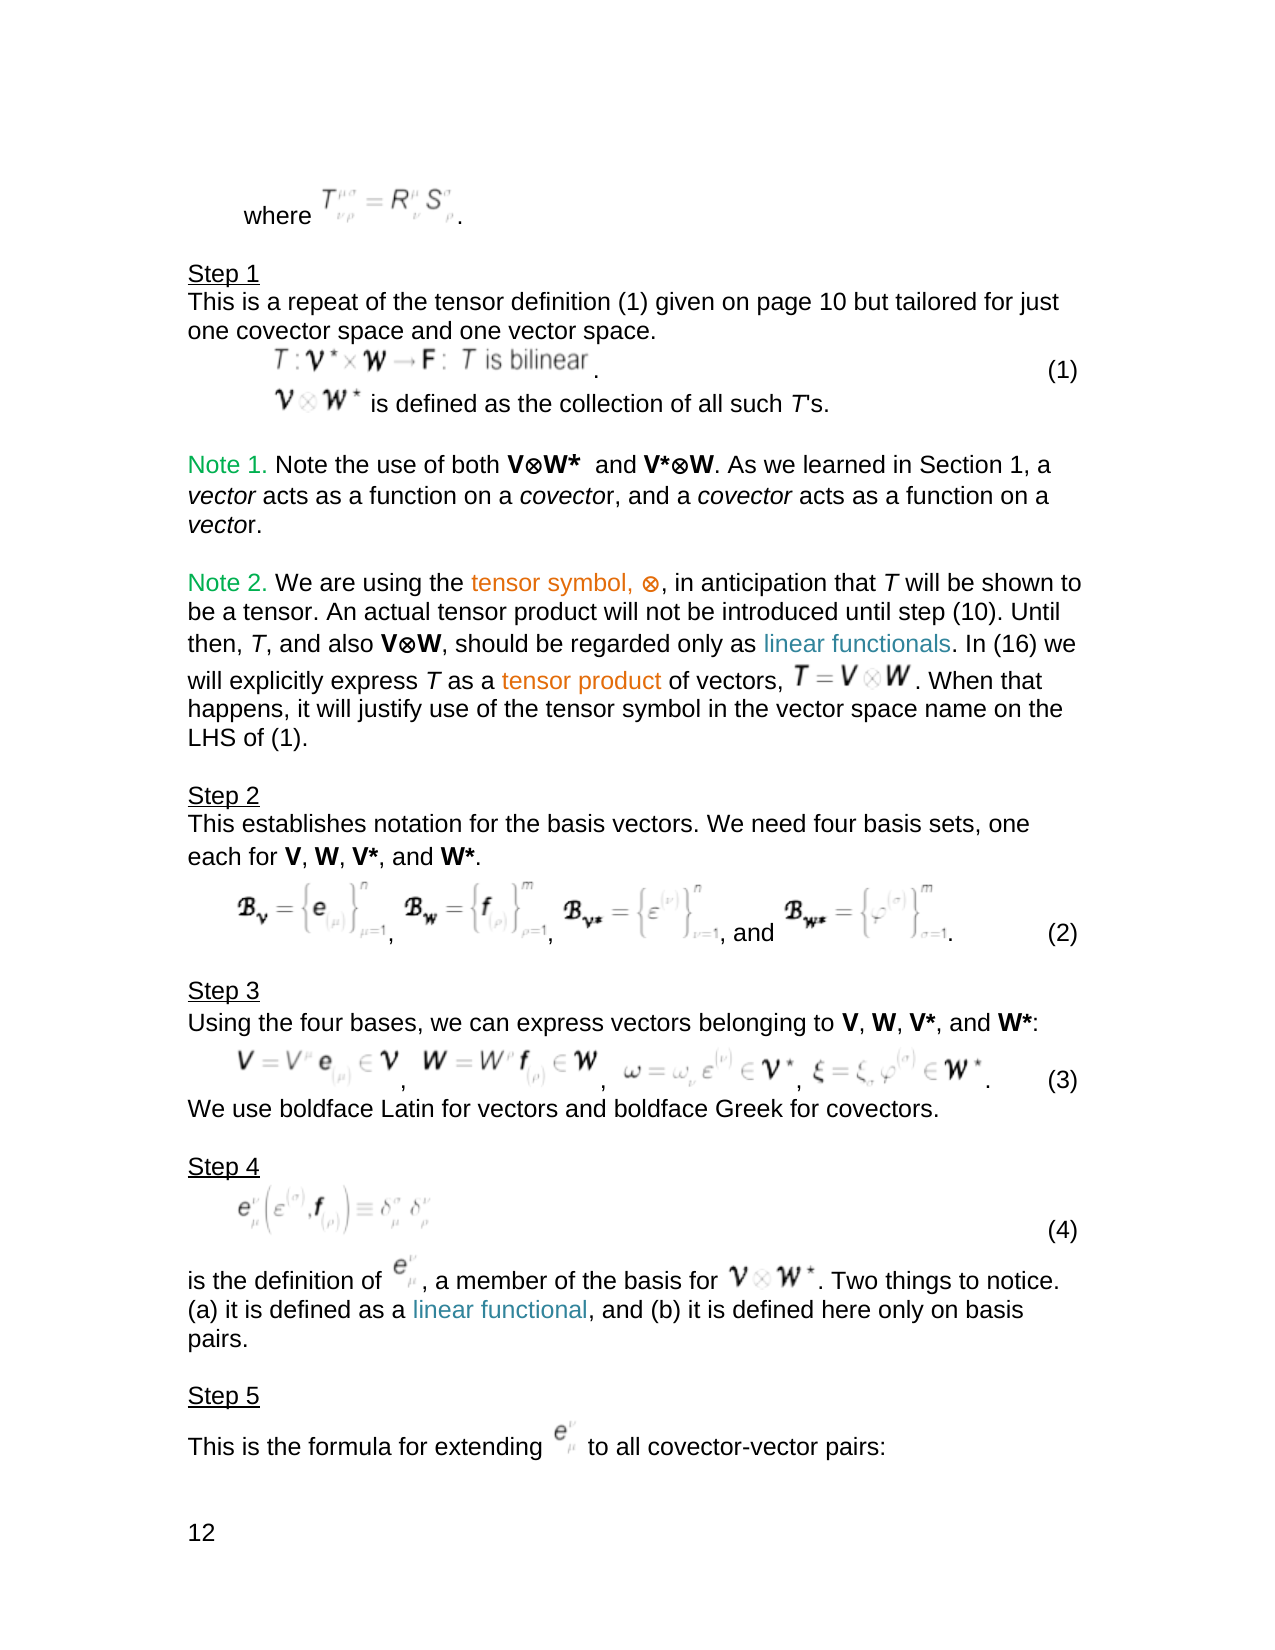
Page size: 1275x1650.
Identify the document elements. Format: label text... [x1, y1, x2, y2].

text Step 1 [187, 259, 1087, 287]
text This is a repeat of the tensor definition (1) given on page 10 but tailored for just one covector space and one vector space. [187, 287, 1087, 345]
text Step 5 [187, 1381, 1087, 1410]
text We use boldface Latin for vectors and boldface Greek for covectors. [187, 1094, 1087, 1123]
text , , , . (3) [187, 1039, 1087, 1094]
text This establishes notation for the basis vectors. We need four basis sets, one each for V, W, V*, and W*. [187, 809, 1087, 872]
text , , , and . (2) [187, 872, 1087, 947]
text Step 3 [187, 976, 1087, 1004]
text Step 4 [187, 1151, 1087, 1180]
text is defined as the collection of all such T's. [225, 383, 1087, 418]
text Step 2 [187, 781, 1087, 809]
text This is the formula for extending to all covector-vector pairs: [187, 1410, 1087, 1461]
text Note 2. We are using the tensor symbol, ⊗, in anticipation that T will be shown to be a tensor. An actual tensor product will not be introduced until step (10). Until then, T, and also V⊗W, should be regarded only as linear functionals. In (16) we will explicitly express T as a tensor product of vectors, . When that happens, it will justify use of the tensor symbol in the vector space name on the LHS of (1). [187, 567, 1087, 752]
text is the definition of , a member of the basis for . Two things to notice. (a) it is defined as a linear functional, and (b) it is defined here only on basis pairs. [187, 1244, 1087, 1352]
text Note 1. Note the use of both V⊗W* and V*⊗W. As we learned in Section 1, a vector acts as a function on a covector, and a covector acts as a function on a vector. [187, 447, 1087, 538]
text where . [187, 179, 1087, 230]
text (4) [187, 1180, 1087, 1244]
text . (1) [225, 345, 1087, 383]
text Using the four bases, we can express vectors belonging to V, W, V*, and W*: [187, 1004, 1087, 1039]
